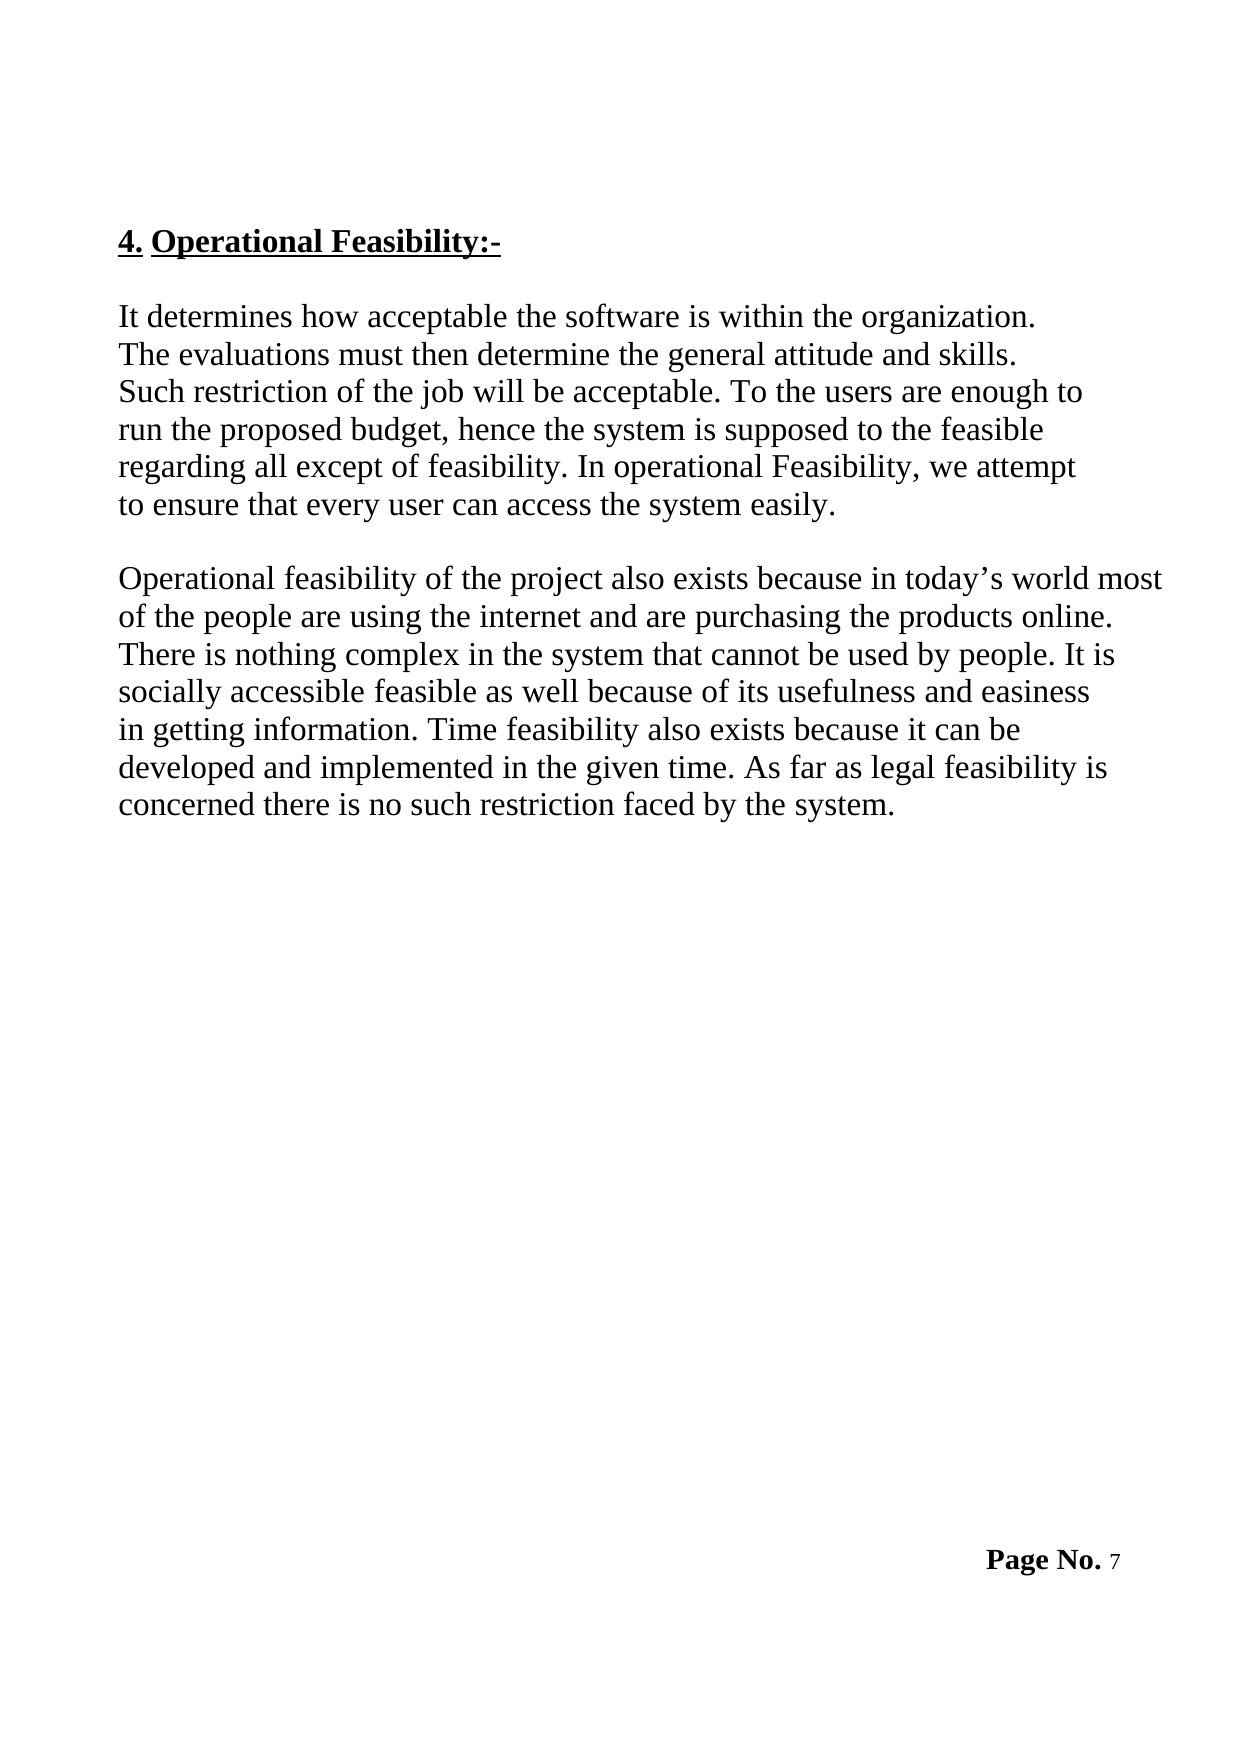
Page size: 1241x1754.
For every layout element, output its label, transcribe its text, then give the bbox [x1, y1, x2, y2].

text Operational feasibility of the project also exists because in today’s world most [118, 559, 1240, 597]
subtitle Operational Feasibility:- [118, 221, 1240, 260]
text of the people are using the internet and are purchasing the products online. There is nothing complex in the system that cannot be used by people. It is socially accessible feasible as well because of its usefulness and easiness in getting information. Time feasibility also exists because it can be developed and implemented in the given time. As far as legal feasibility is concerned there is no such restriction faced by the system. [118, 597, 1122, 823]
text It determines how acceptable the software is within the organization. The evaluations must then determine the general attitude and skills. Such restriction of the job will be acceptable. To the users are enough to run the proposed budget, hence the system is supposed to the feasible regarding all except of feasibility. In operational Feasibility, we attempt to ensure that every user can access the system easily. [118, 297, 1086, 523]
